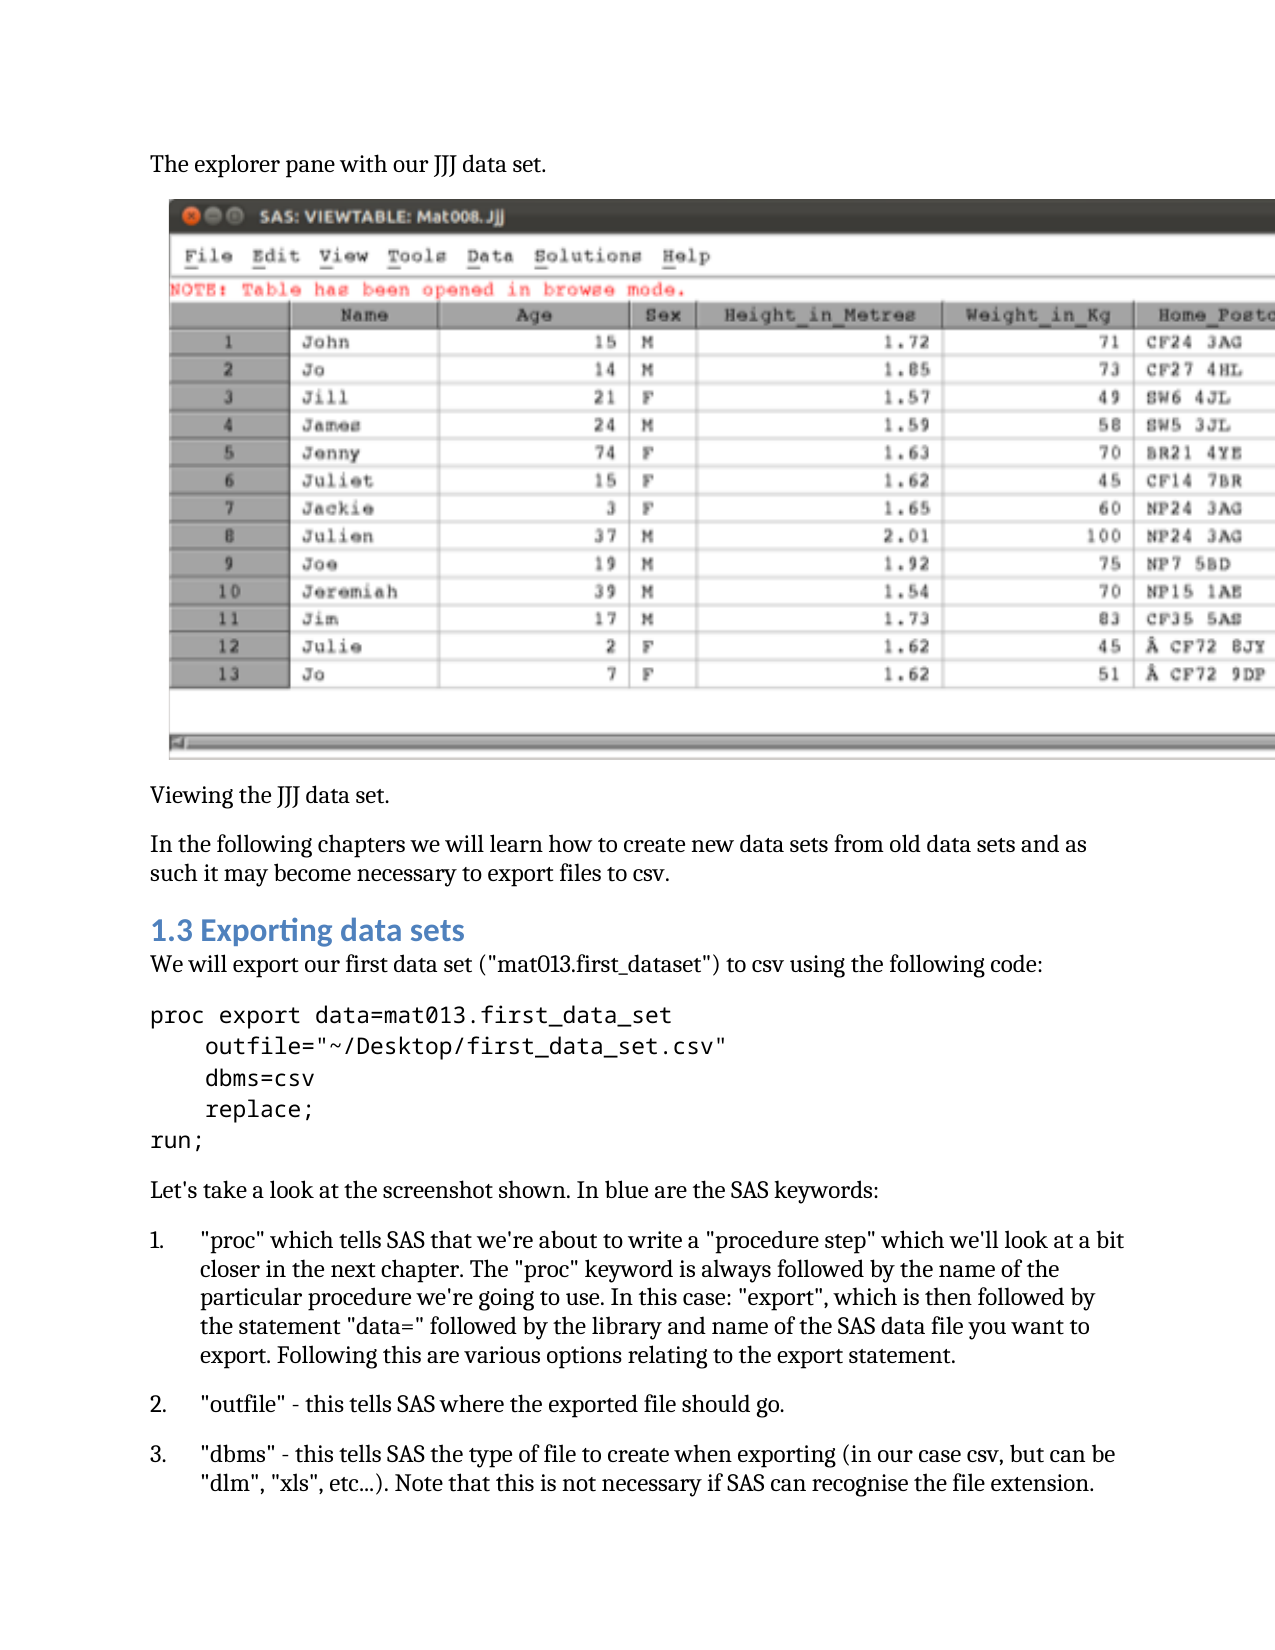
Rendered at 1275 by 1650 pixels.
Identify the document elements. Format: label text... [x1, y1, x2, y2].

subtitle 1.3 Exporting data sets [150, 909, 1125, 949]
list "proc" which tells SAS that we're about to write a "procedure step" which we'll look at a bit closer in the next chapter. The "proc" keyword is always followed by the name of the particular procedure we're going to use. In this case: "export", which is then followed by the statement "data=" followed by the library and name of the SAS data file you want to export. Following this are various options relating to the export statement. [150, 1226, 1125, 1369]
text Let's take a look at the screenshot shown. In blue are the SAS keywords: [150, 1176, 1125, 1205]
list "dbms" - this tells SAS the type of file to create when exporting (in our case csv, but can be "dlm", "xls", etc...). Note that this is not necessary if SAS can recognise the file extension. [150, 1440, 1125, 1497]
picture [168, 199, 1275, 760]
text We will export our first data set ("mat013.first_dataset") to csv using the following code: [150, 949, 1125, 978]
text In the following chapters we will learn how to create new data sets from old data sets and as such it may become necessary to export files to csv. [150, 830, 1125, 888]
text proc export data=mat013.first_data_set outfile="~/Desktop/first_data_set.csv" dbms=csv replace;run; [150, 999, 1125, 1155]
list "outfile" - this tells SAS where the exported file should go. [150, 1390, 1125, 1419]
